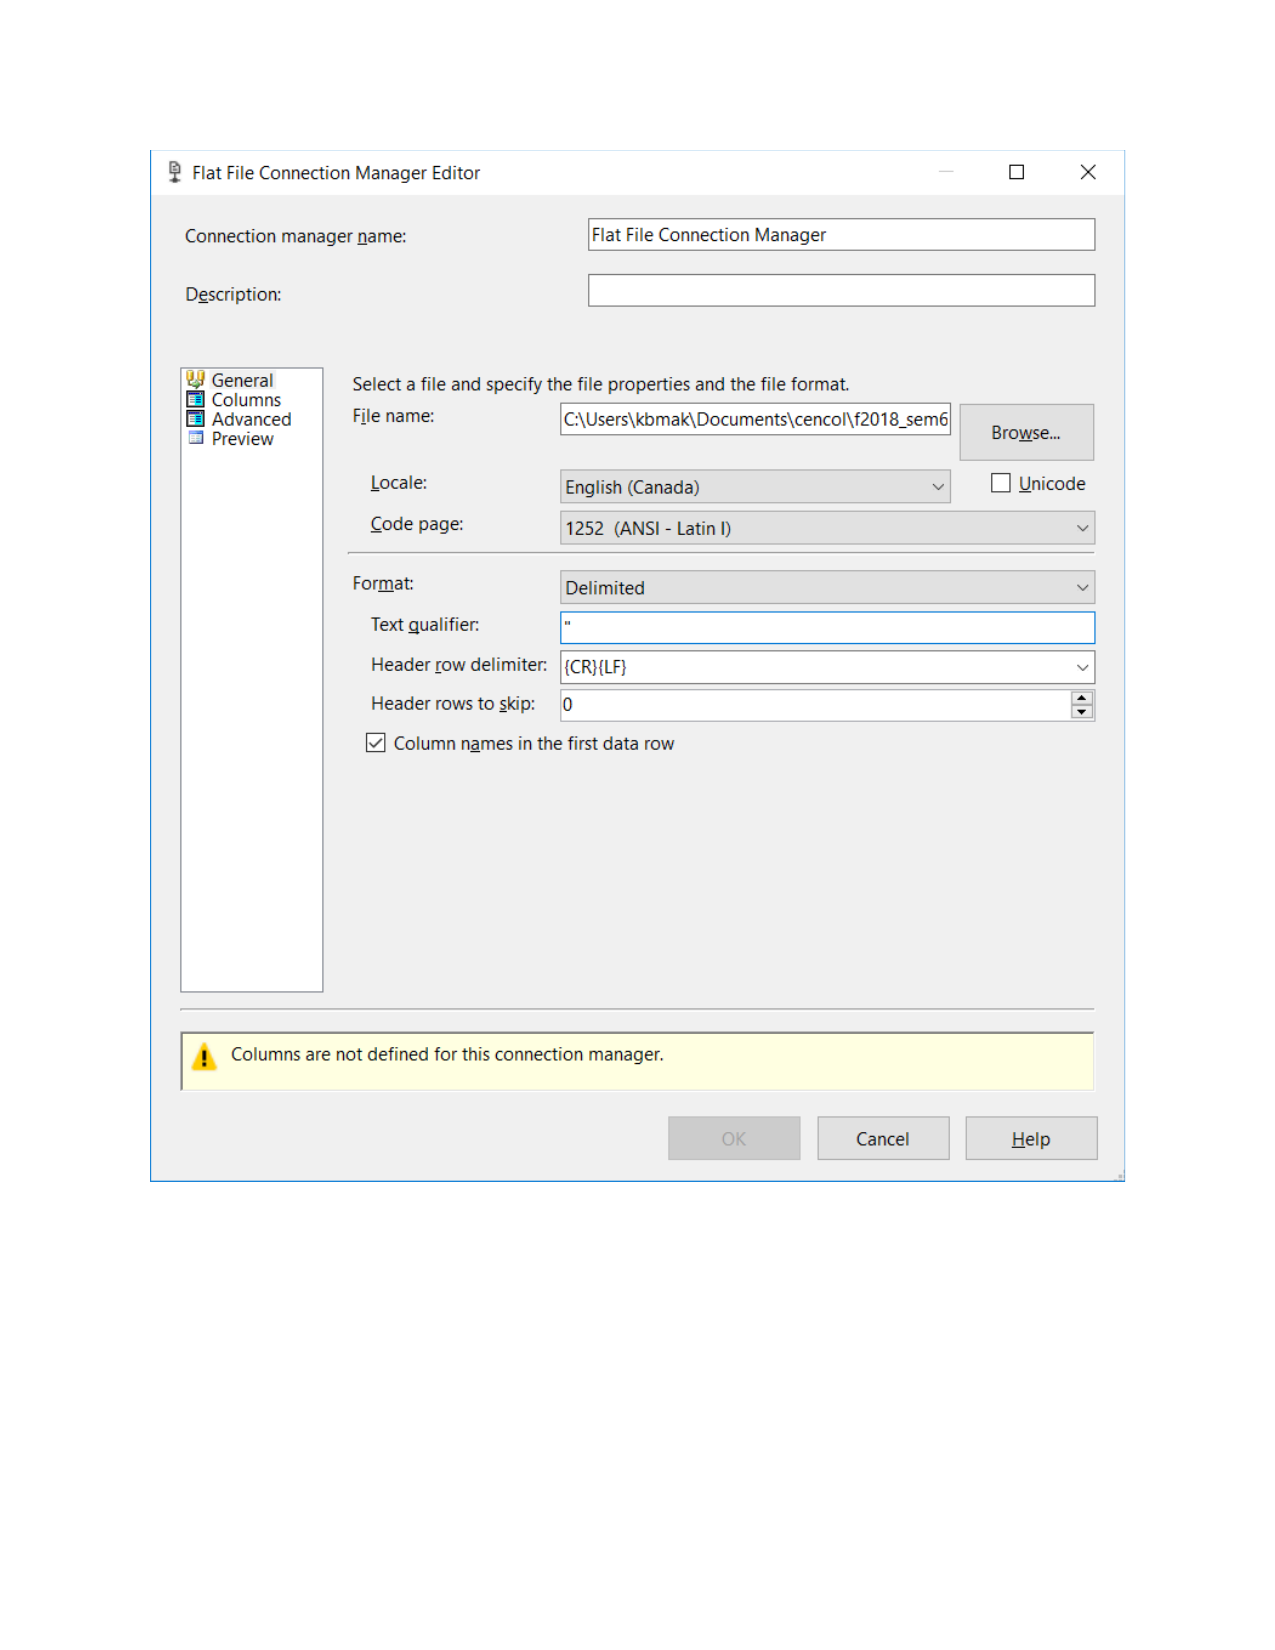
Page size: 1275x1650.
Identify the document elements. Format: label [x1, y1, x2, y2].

picture [150, 150, 1125, 1182]
